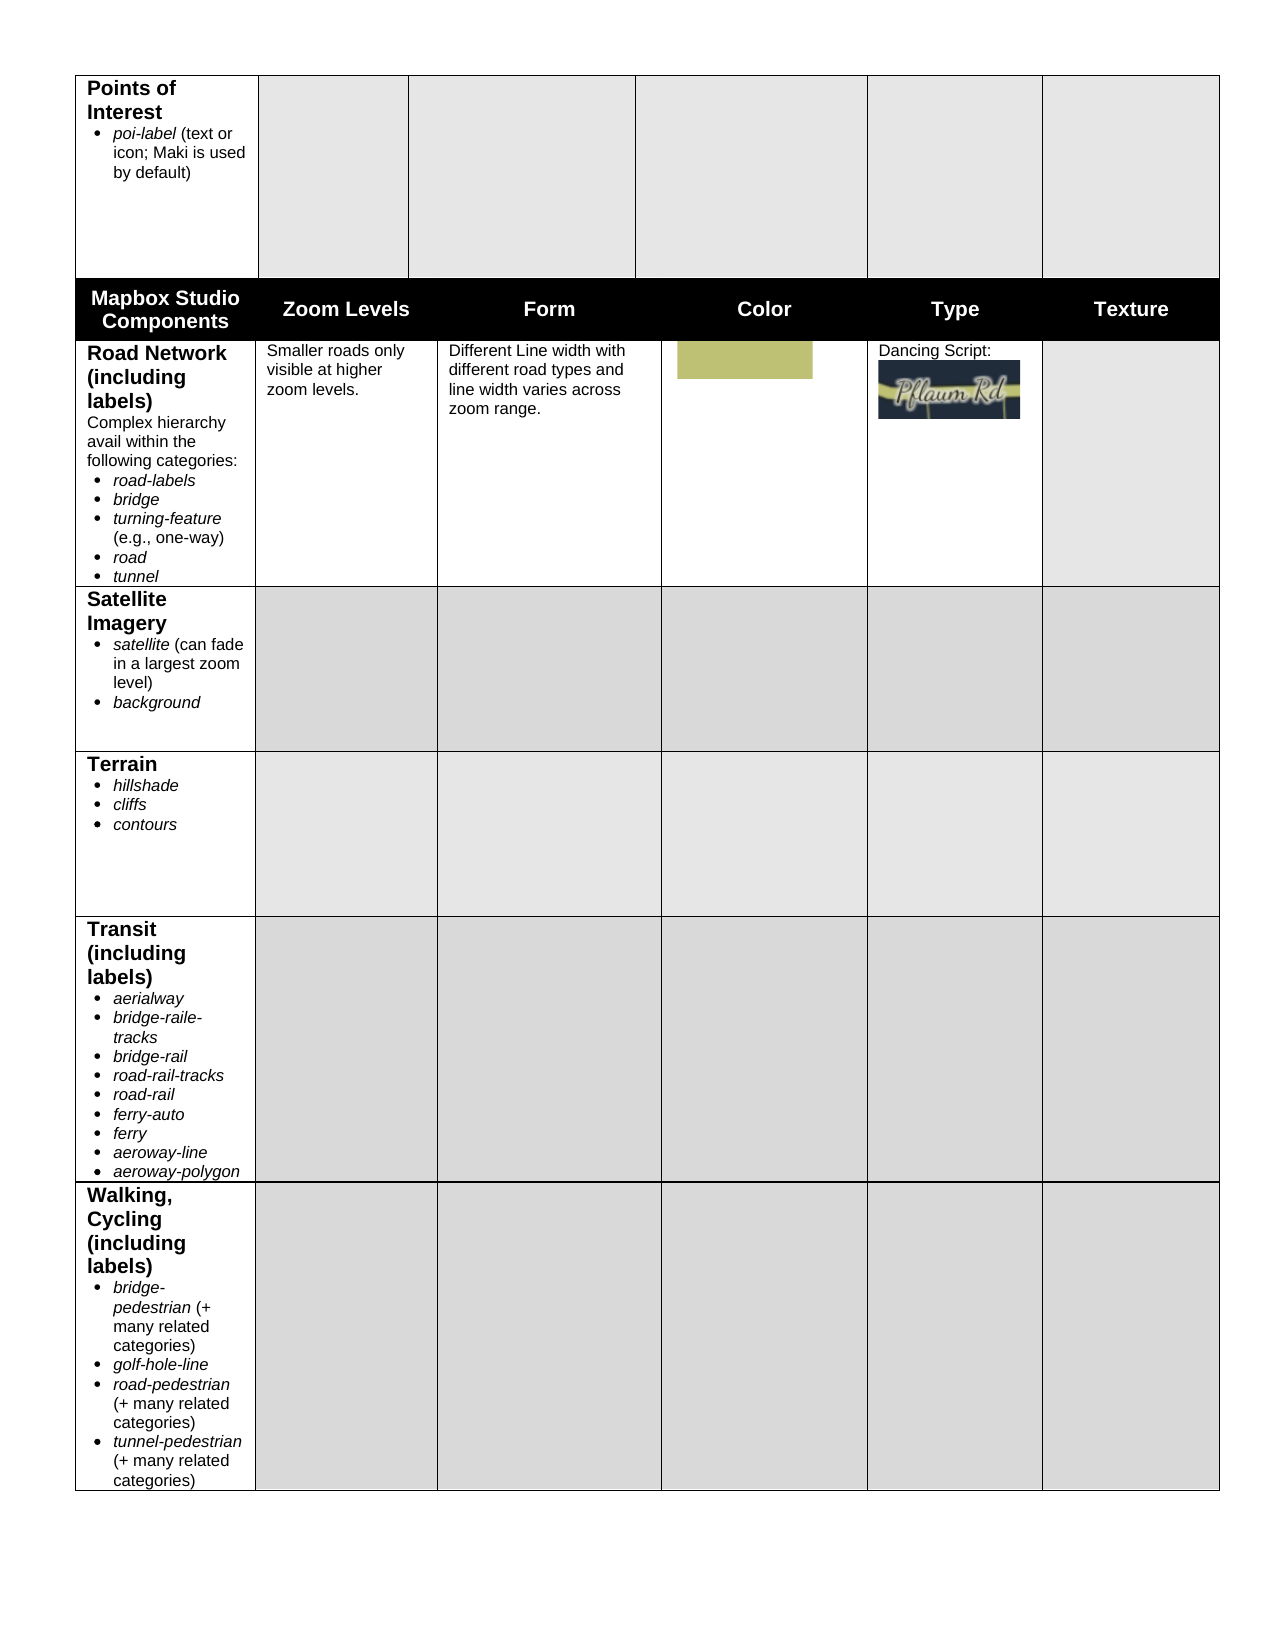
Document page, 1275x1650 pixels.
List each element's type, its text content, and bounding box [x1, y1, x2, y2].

table_cell [256, 752, 437, 916]
table_cell Satellite Imagery satellite (can fade in a largest zoom level) background [76, 587, 255, 751]
table_cell [662, 917, 867, 1181]
table_cell [662, 1183, 867, 1489]
table_cell [409, 76, 635, 277]
table_cell Type [868, 279, 1042, 340]
table_cell [636, 76, 867, 277]
table_cell Form [438, 279, 661, 340]
table_cell [662, 752, 867, 916]
table_cell [1043, 341, 1219, 586]
table_cell [1043, 587, 1219, 751]
table_cell Smaller roads only visible at higher zoom levels. [256, 341, 437, 586]
table_cell [438, 1183, 661, 1489]
table_cell Mapbox Studio Components [76, 279, 255, 340]
table_cell Walking, Cycling (including labels) bridge-pedestrian (+ many related categories) golf-hole-line road-pedestrian (+ many related categories) tunnel-pedestrian (+ many related categories) [76, 1183, 255, 1489]
table_cell Points of Interest poi-label (text or icon; Maki is used by default) [76, 76, 258, 277]
table_cell Texture [1043, 279, 1219, 340]
table_cell Dancing Script: [868, 341, 1042, 586]
table_cell [1043, 76, 1219, 277]
table_cell [868, 76, 1042, 277]
table_cell [868, 917, 1042, 1181]
table_cell [438, 917, 661, 1181]
table_cell Different Line width with different road types and line width varies across zoom range. [438, 341, 661, 586]
table_cell [438, 587, 661, 751]
table_cell Transit (including labels) aerialway bridge-raile-tracks bridge-rail road-rail-tracks road-rail ferry-auto ferry aeroway-line aeroway-polygon [76, 917, 255, 1181]
table_cell [662, 341, 867, 586]
table_cell [259, 76, 408, 277]
table_cell [1043, 752, 1219, 916]
picture [677, 341, 813, 379]
table_cell Terrain hillshade cliffs contours [76, 752, 255, 916]
table_cell [1043, 917, 1219, 1181]
table_cell [662, 587, 867, 751]
table_cell [438, 752, 661, 916]
table_cell Road Network (including labels) Complex hierarchy avail within the following categories: road-labels bridge turning-feature (e.g., one-way) road tunnel [76, 341, 255, 586]
picture [878, 360, 1021, 419]
table_cell [1043, 1183, 1219, 1489]
table_cell [256, 917, 437, 1181]
table_cell Color [662, 279, 867, 340]
table_cell [868, 587, 1042, 751]
table_cell [256, 587, 437, 751]
table_cell [256, 1183, 437, 1489]
table_cell [868, 1183, 1042, 1489]
table_cell [868, 752, 1042, 916]
table_cell Zoom Levels [256, 279, 437, 340]
